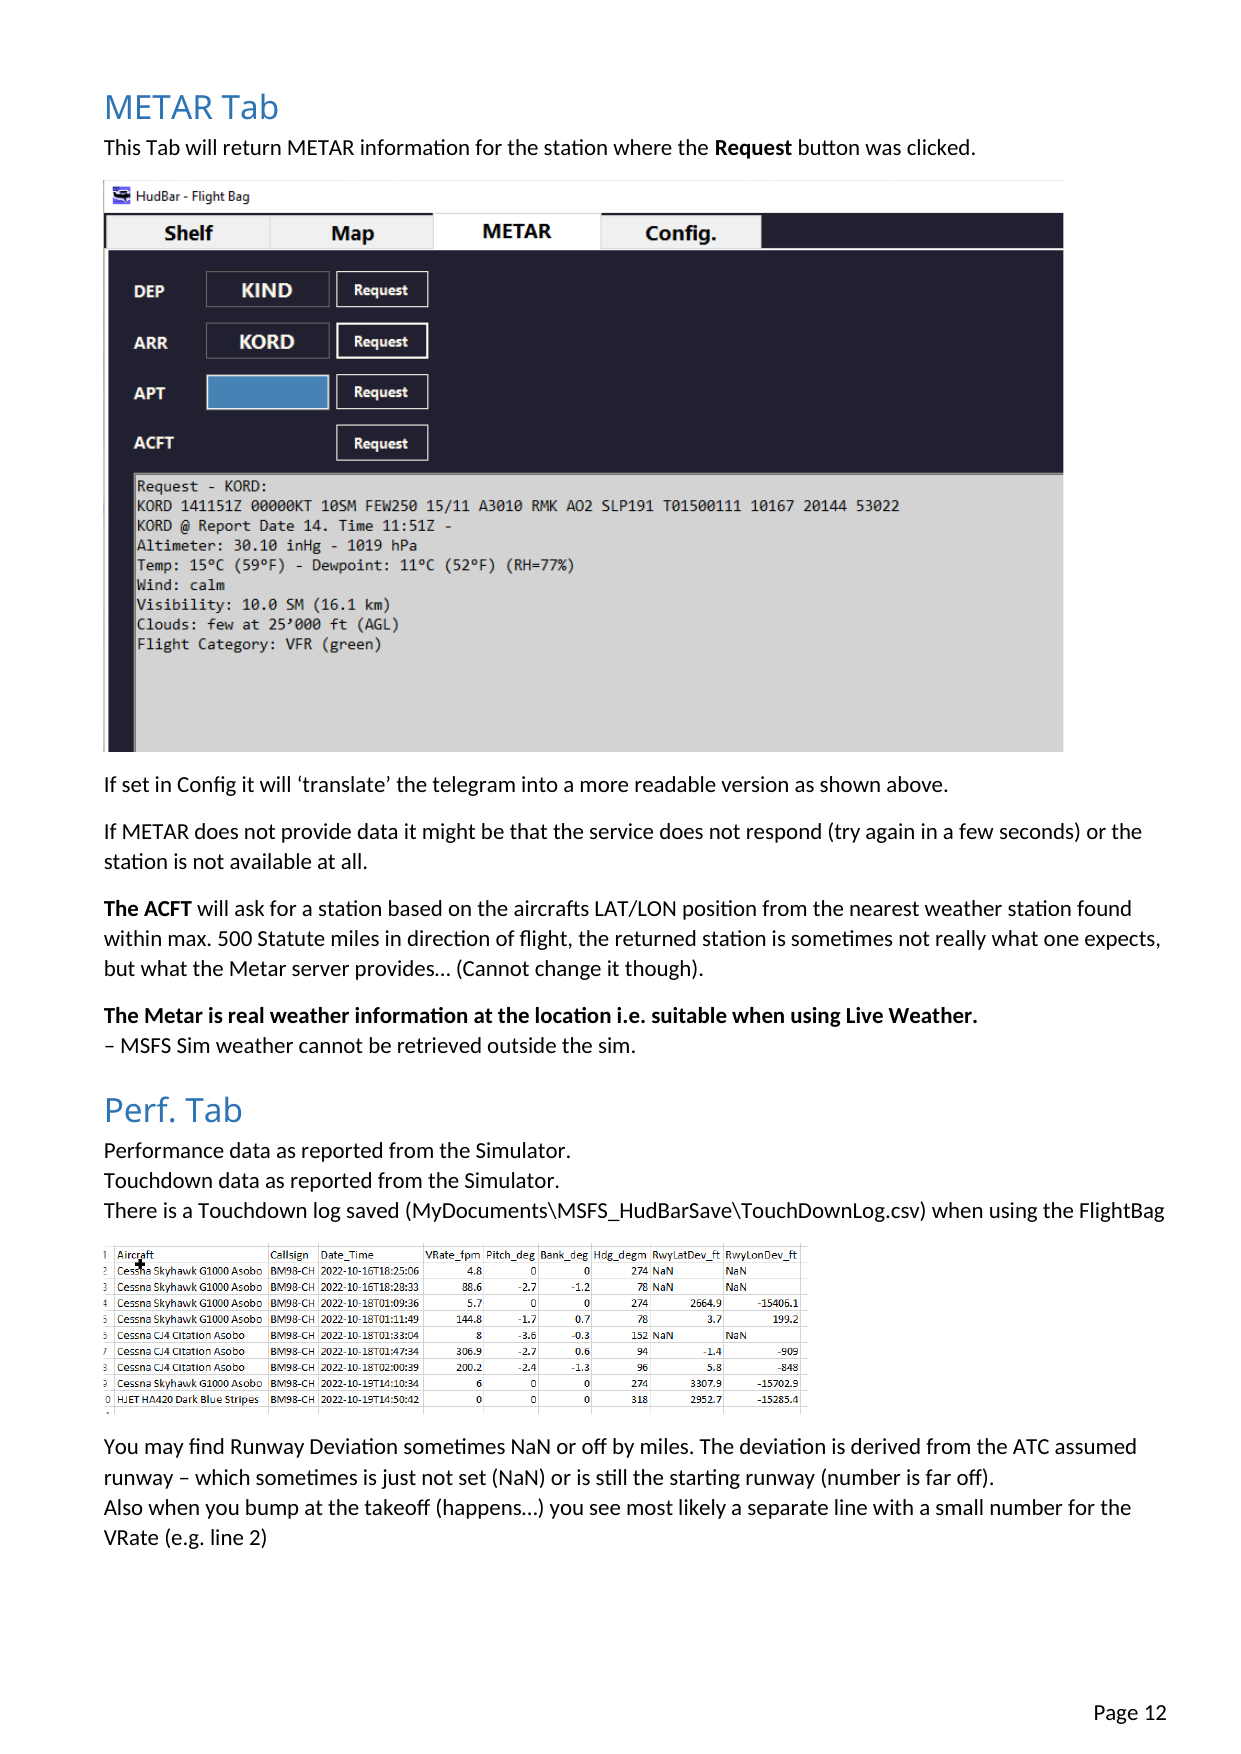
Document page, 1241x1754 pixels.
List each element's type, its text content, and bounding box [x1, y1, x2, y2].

text The Metar is real weather information at the location i.e. suitable when using Live Weather. – MSFS Sim weather cannot be retrieved outside the sim. [103, 1001, 1167, 1059]
subtitle METAR Tab [103, 84, 1167, 129]
text You may find Runway Deviation sometimes NaN or off by miles. The deviation is derived from the ATC assumed runway – which sometimes is just not set (NaN) or is still the starting runway (number is far off). Also when you bump at the takeoff (happens…) you see most likely a separate line with a small number for the VRate (e.g. line 2) [103, 1432, 1167, 1551]
text Performance data as reported from the Simulator. Touchdown data as reported from the Simulator. There is a Touchdown log saved (MyDocuments\MSFS_HudBarSave\TouchDownLog.csv) when using the FlightBag [103, 1136, 1167, 1224]
text The ACFT will ask for a station based on the aircrafts LAT/LON position from the nearest weather station found within max. 500 Statute miles in direction of flight, the returned station is sometimes not really what one expects, but what the Metar server provides… (Cannot change it though). [103, 894, 1167, 982]
text If set in Config it will ‘translate’ the telegram into a more readable version as shown above. [103, 770, 1167, 798]
text This Tab will return METAR information for the station where the Request button was clicked. [103, 133, 1167, 161]
text If METAR does not provide data it might be that the service does not respond (try again in a few seconds) or the station is not available at all. [103, 817, 1167, 875]
picture [103, 180, 1064, 752]
subtitle Perf. Tab [103, 1087, 1167, 1132]
picture [103, 1243, 809, 1414]
